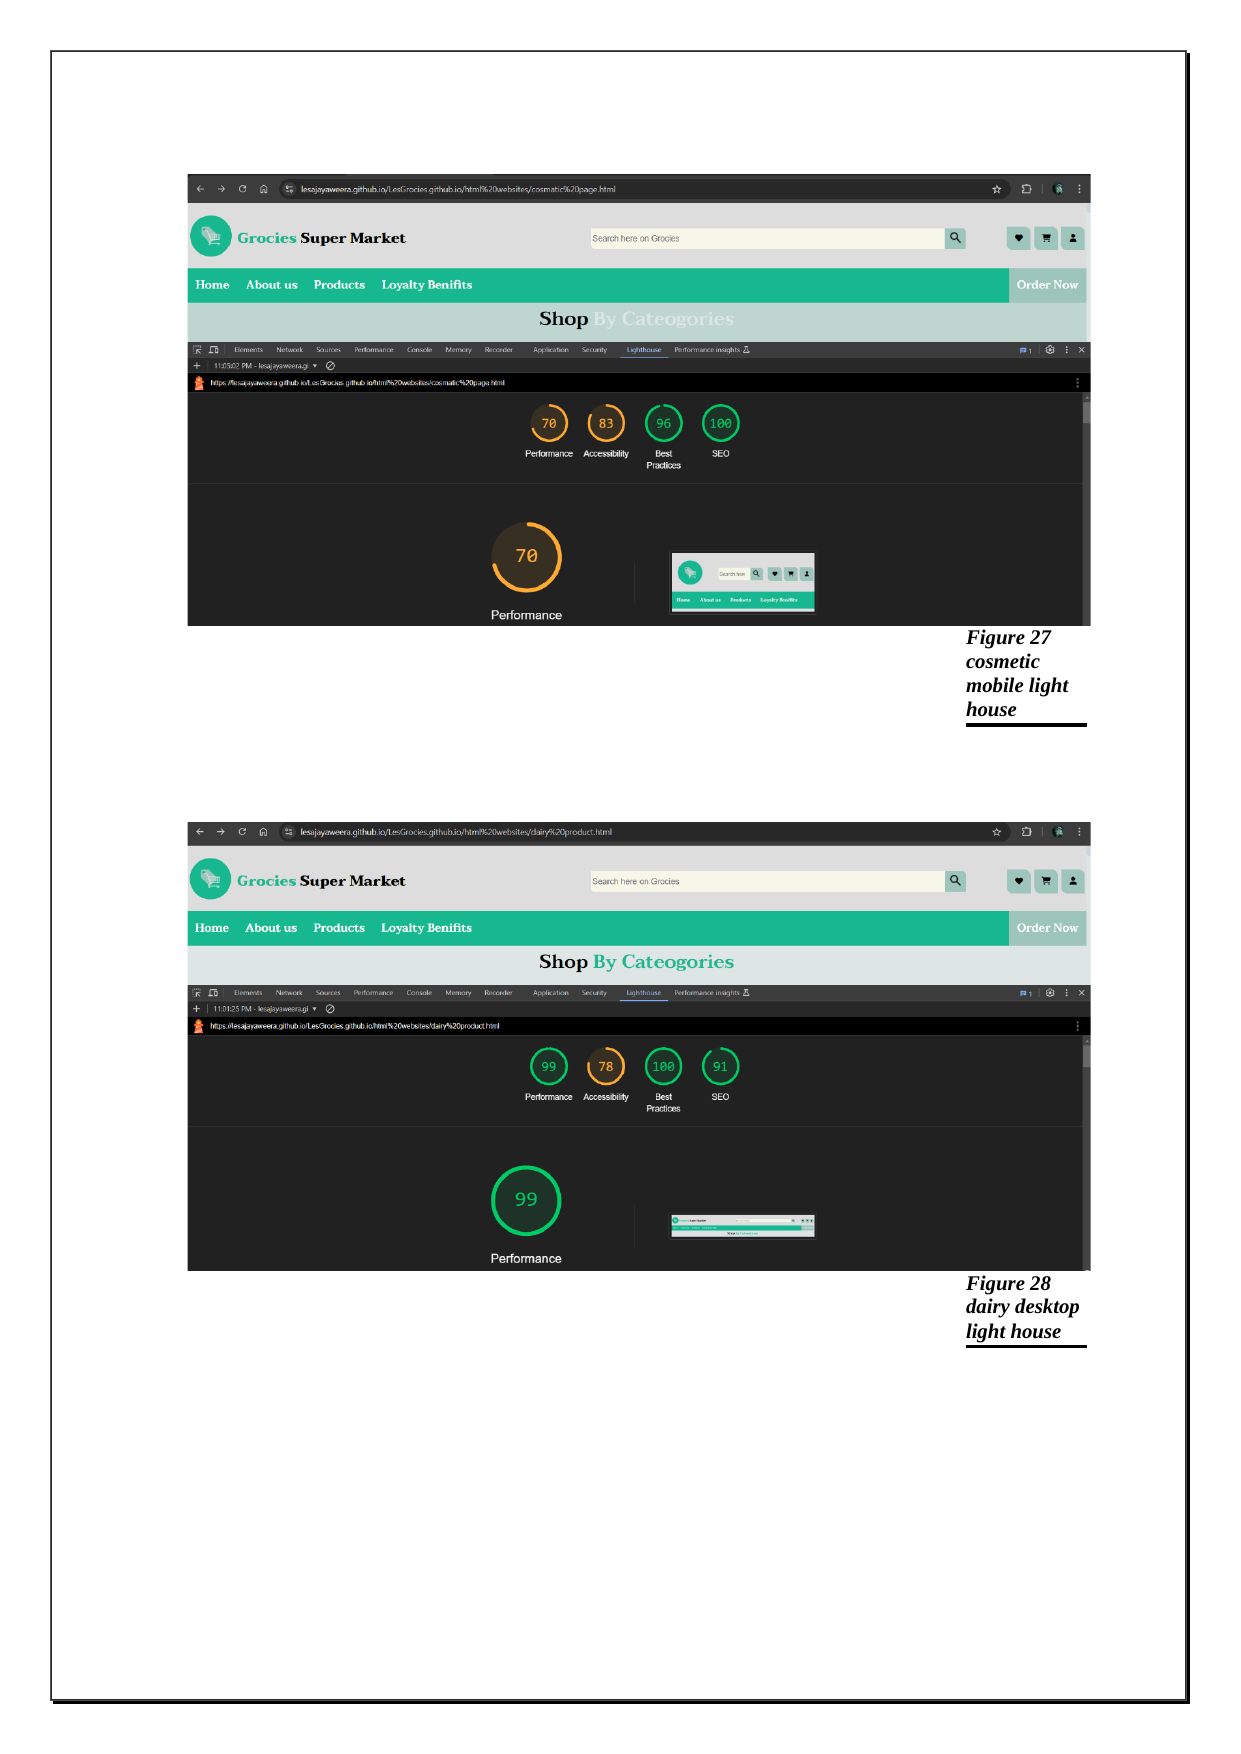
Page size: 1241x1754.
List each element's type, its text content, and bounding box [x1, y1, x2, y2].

text Figure 28 dairy desktop light house [966, 1271, 1087, 1345]
picture [187, 174, 1091, 626]
picture [187, 822, 1091, 1271]
text Figure 27 cosmetic mobile light house [966, 626, 1087, 723]
